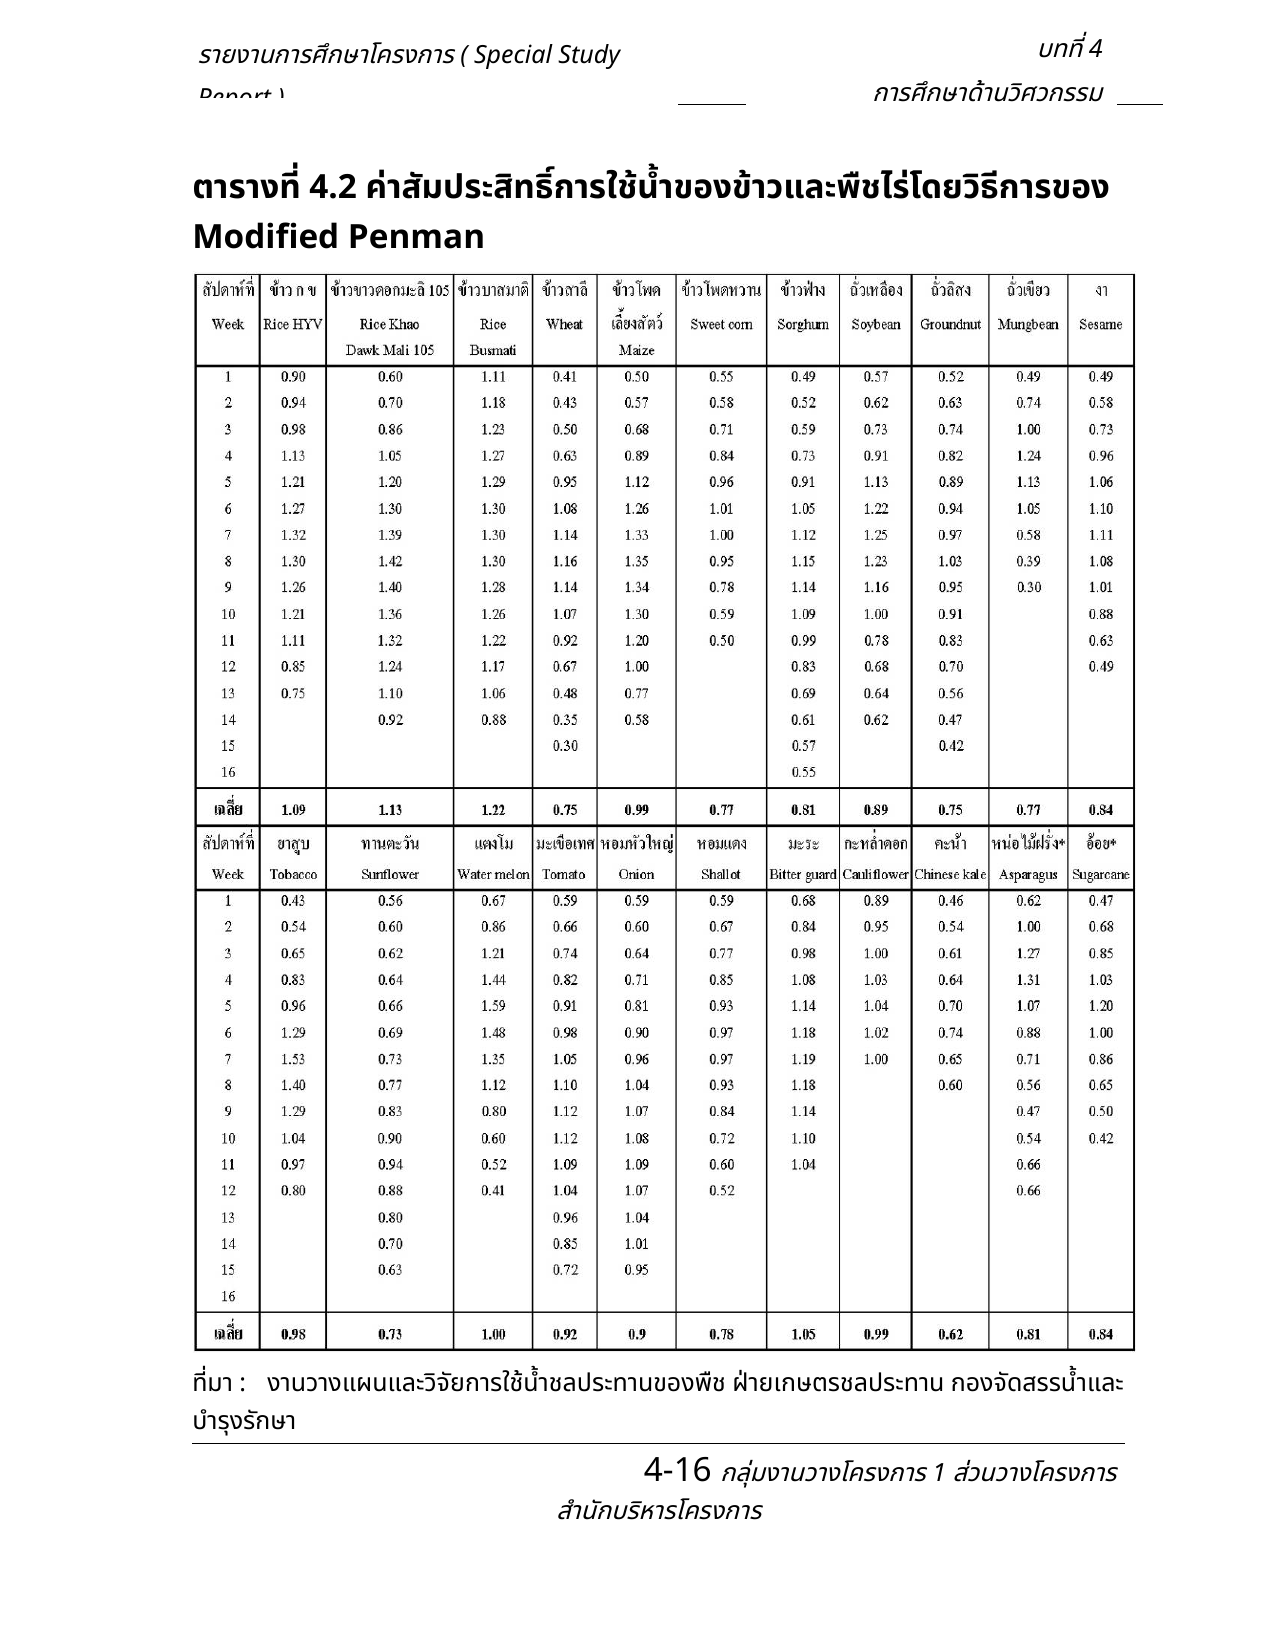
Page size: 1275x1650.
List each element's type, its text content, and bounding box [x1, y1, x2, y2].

picture [192, 271, 1137, 1353]
text ตารางที่ 4.2 ค่าสัมประสิทธิ์การใช้น้ำของข้าวและพืชไร่โดยวิธีการของ Modified Penman [192, 162, 1125, 258]
text ที่มา : งานวางแผนและวิจัยการใช้น้ำชลประทานของพืช ฝ่ายเกษตรชลประทาน กองจัดสรรน้ำและบำรุงรักษา [192, 1365, 1125, 1441]
